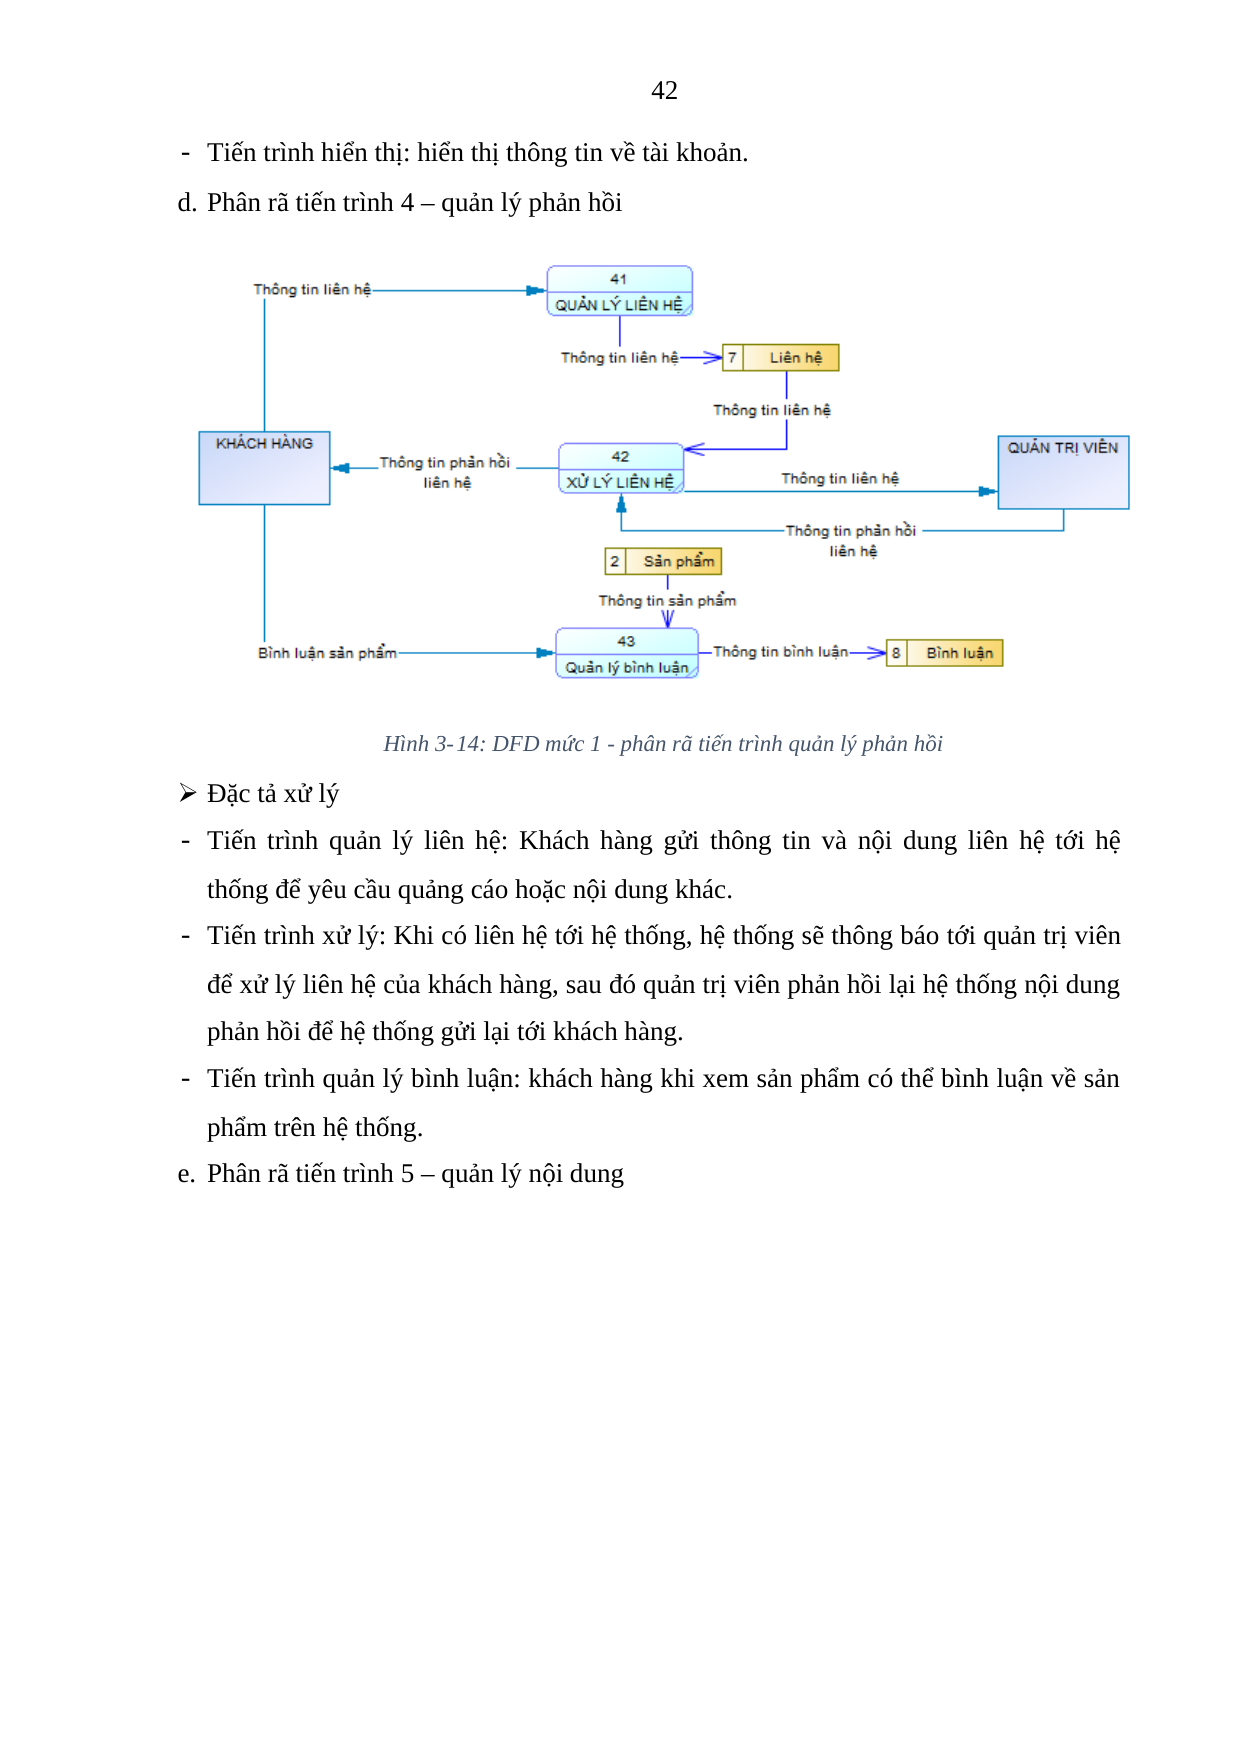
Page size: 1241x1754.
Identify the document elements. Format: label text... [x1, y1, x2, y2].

list Phân rã tiến trình 4 – quản lý phản hồi [177, 186, 1122, 217]
list Tiến trình hiển thị: hiển thị thông tin về tài khoản. [177, 136, 1122, 169]
picture [177, 232, 1156, 715]
list Tiến trình quản lý liên hệ: Khách hàng gửi thông tin và nội dung liên hệ tới hệ thống để yêu cầu quảng cáo hoặc nội dung khác. [177, 824, 1122, 904]
list Tiến trình xử lý: Khi có liên hệ tới hệ thống, hệ thống sẽ thông báo tới quản trị viên để xử lý liên hệ của khách hàng, sau đó quản trị viên phản hồi lại hệ thống nội dung phản hồi để hệ thống gửi lại tới khách hàng. [177, 919, 1122, 1046]
list Phân rã tiến trình 5 – quản lý nội dung [177, 1157, 1122, 1188]
list Đặc tả xử lý [177, 777, 1122, 808]
list Tiến trình quản lý bình luận: khách hàng khi xem sản phẩm có thể bình luận về sản phẩm trên hệ thống. [177, 1062, 1122, 1142]
